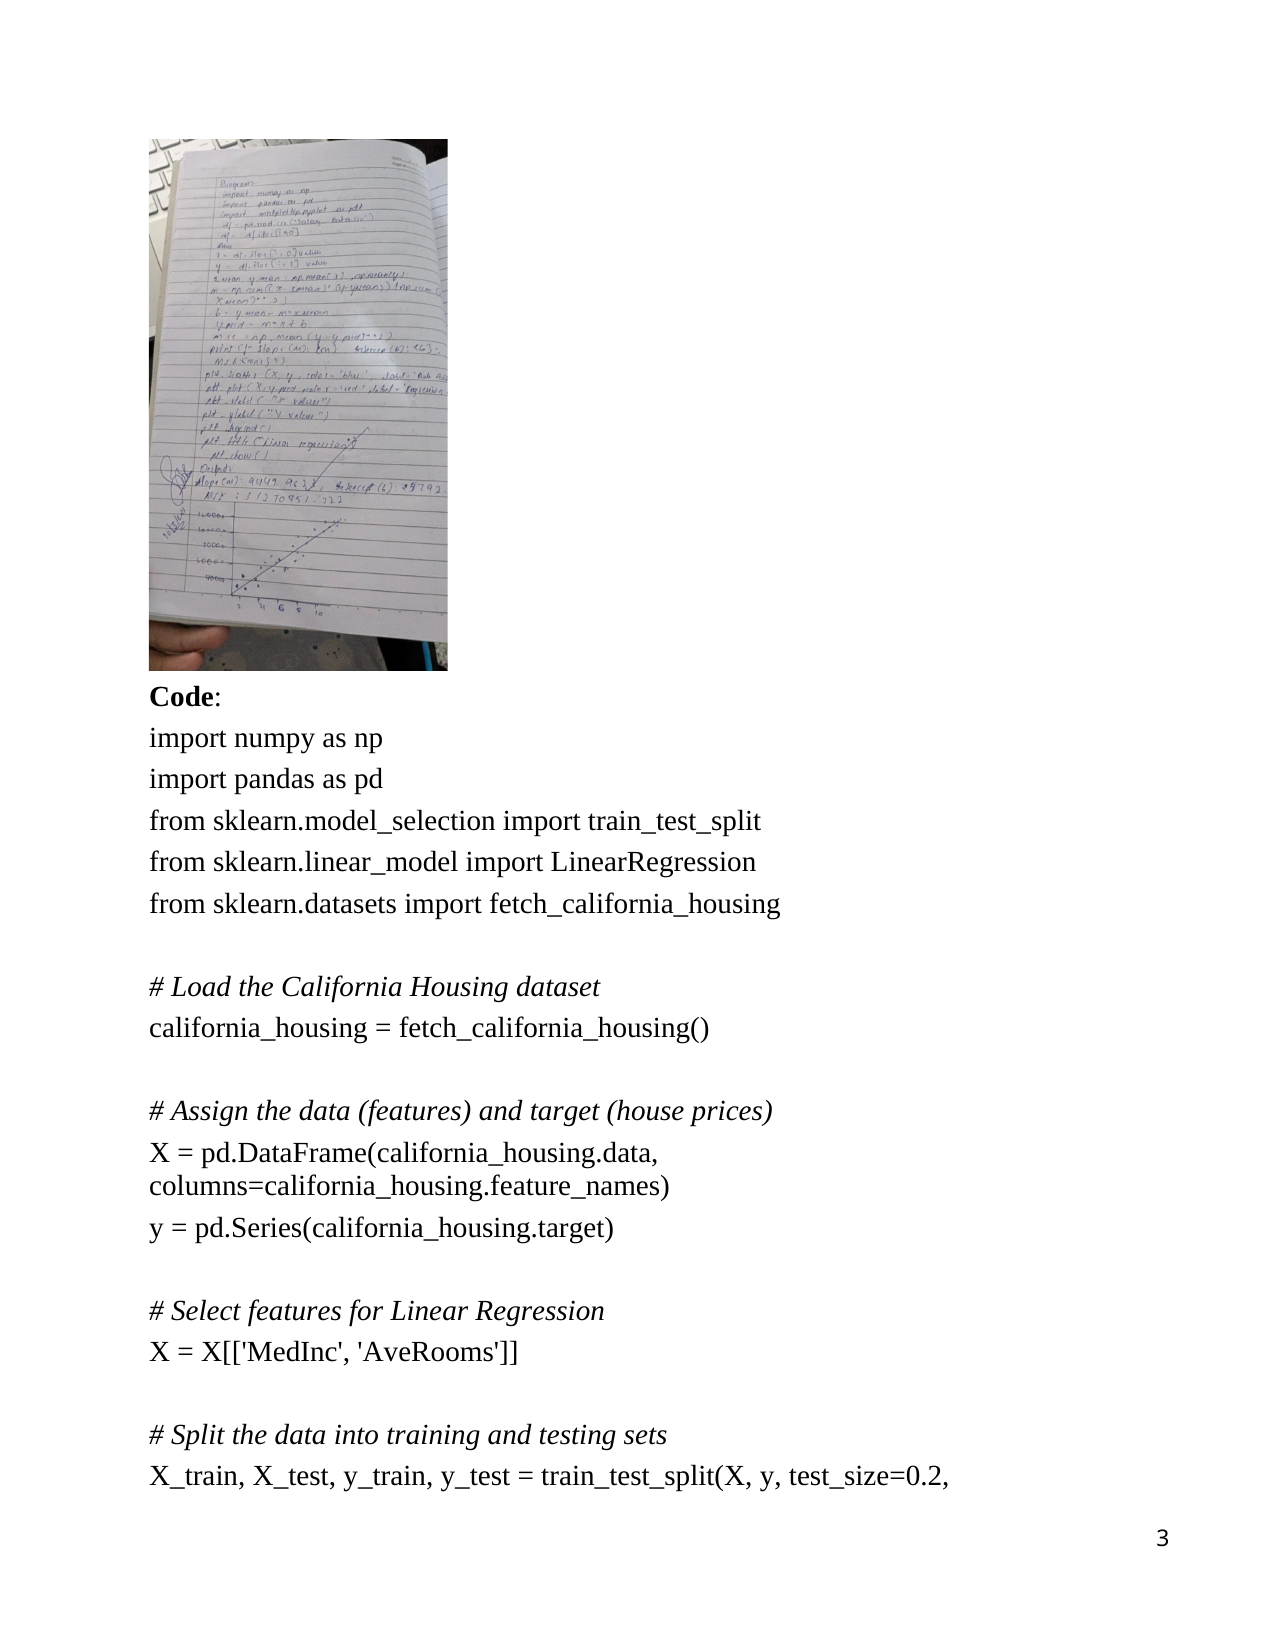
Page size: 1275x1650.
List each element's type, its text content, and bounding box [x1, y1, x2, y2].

text california_housing = fetch_california_housing() [149, 1010, 1162, 1044]
text y = pd.Series(california_housing.target) [149, 1210, 1162, 1243]
text import pandas as pd [149, 762, 1162, 795]
text X = pd.DataFrame(california_housing.data, columns=california_housing.feature_names) [149, 1135, 1162, 1202]
picture [148, 139, 448, 671]
text # Select features for Linear Regression [149, 1293, 1162, 1326]
text from sklearn.model_selection import train_test_split [149, 803, 1162, 837]
text from sklearn.datasets import fetch_california_housing [149, 886, 1162, 919]
text # Load the California Housing dataset [149, 969, 1162, 1002]
text import numpy as np [149, 720, 1162, 754]
text # Split the data into training and testing sets [149, 1417, 1162, 1451]
text # Assign the data (features) and target (house prices) [149, 1093, 1162, 1127]
text X = X[['MedInc', 'AveRooms']] [149, 1334, 1162, 1368]
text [149, 1458, 1162, 1492]
text Code: [149, 679, 1162, 712]
text from sklearn.linear_model import LinearRegression [149, 844, 1162, 878]
